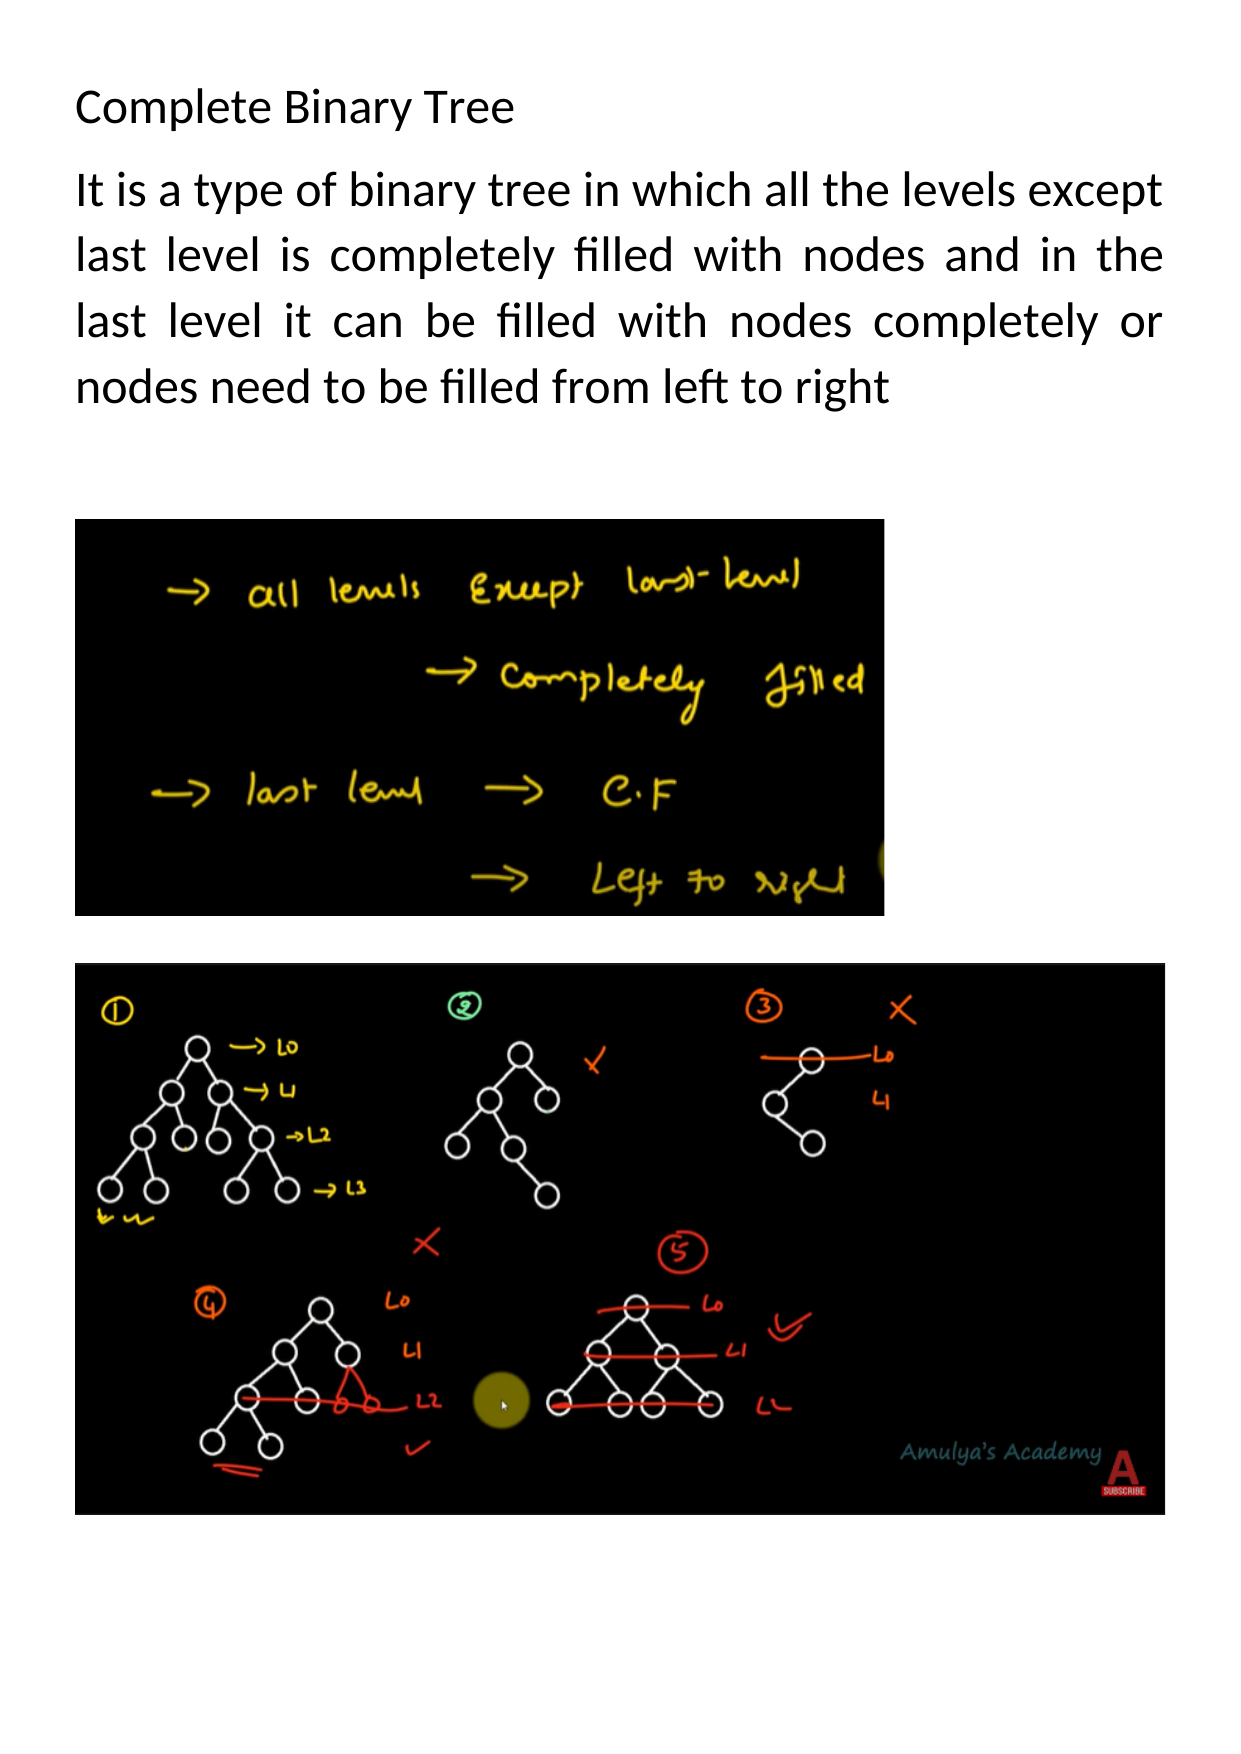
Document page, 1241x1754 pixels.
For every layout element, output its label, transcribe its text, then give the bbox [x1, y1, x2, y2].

text Complete Binary Tree [75, 75, 1165, 136]
text It is a type of binary tree in which all the levels except last level is completely filled with nodes and in the last level it can be filled with nodes completely or nodes need to be filled from left to right [75, 157, 1165, 416]
picture [75, 963, 1166, 1515]
picture [75, 519, 885, 916]
